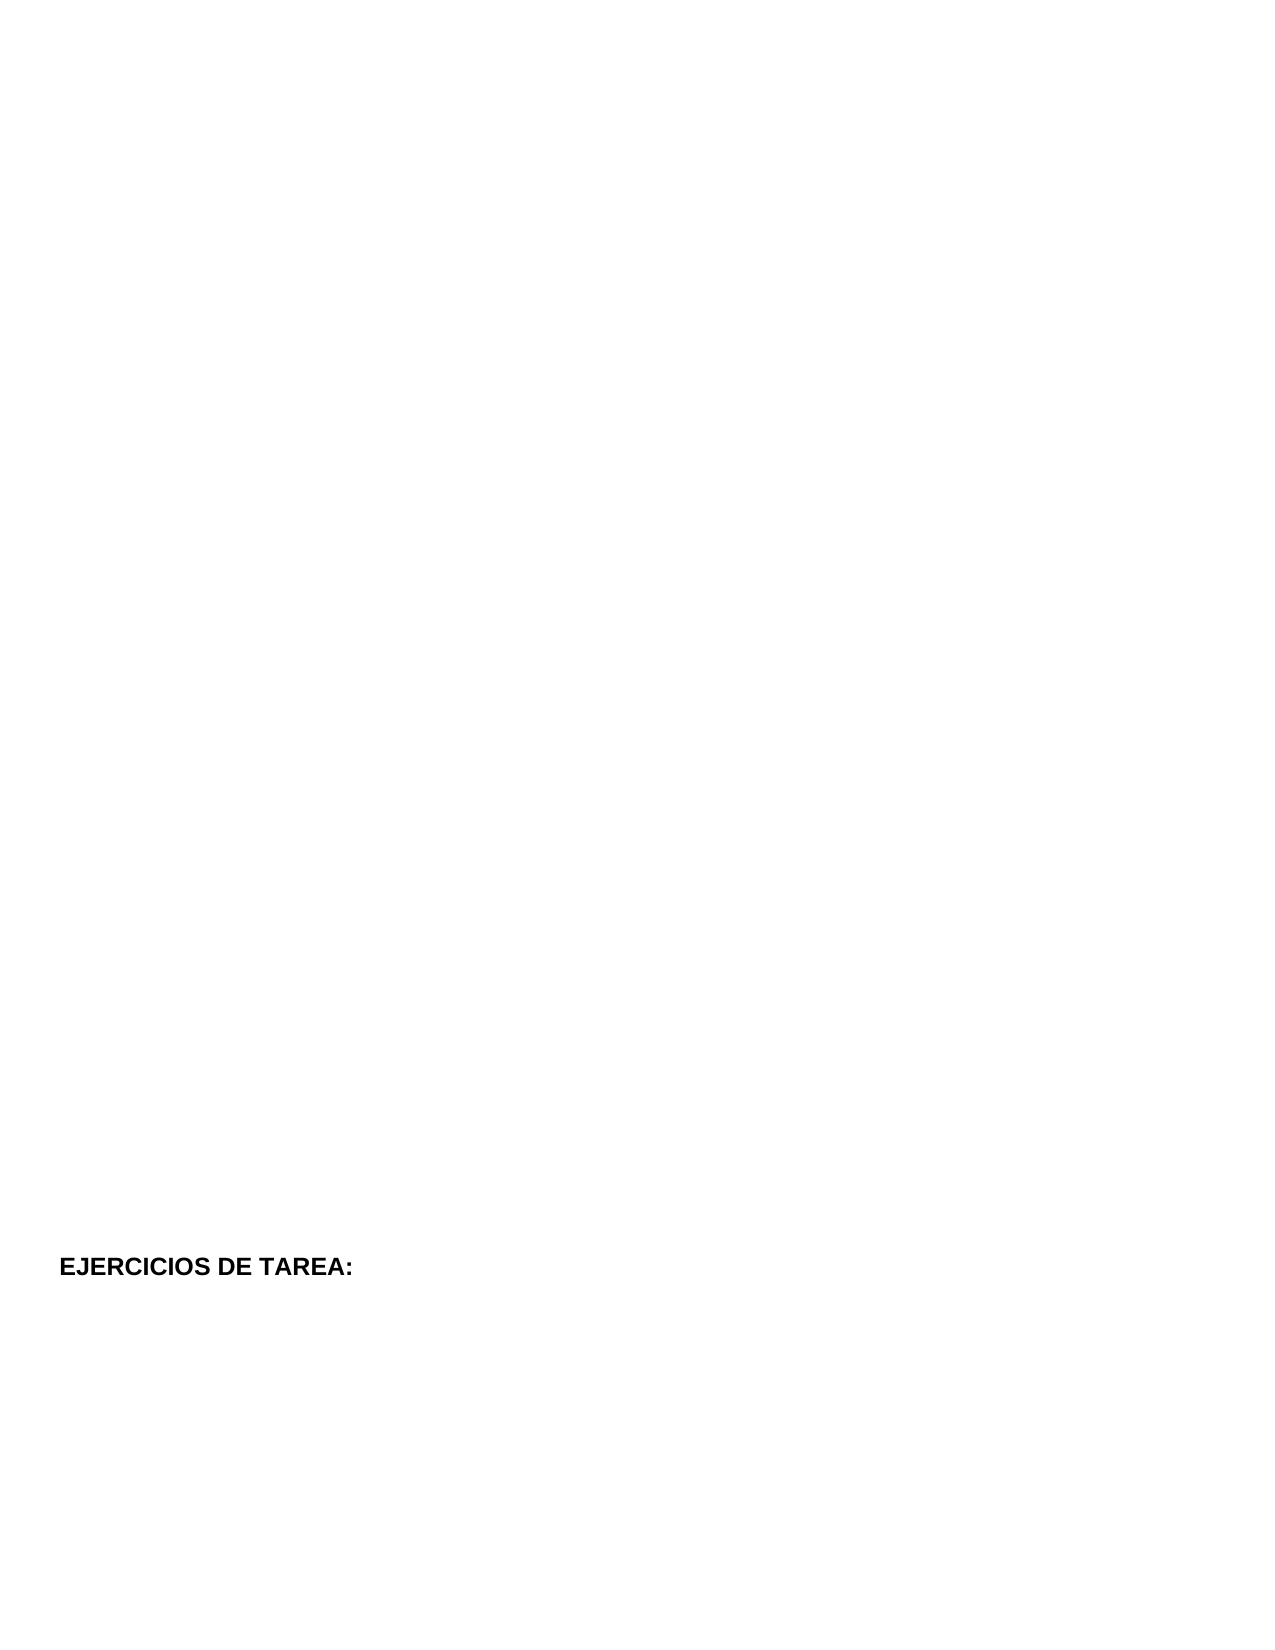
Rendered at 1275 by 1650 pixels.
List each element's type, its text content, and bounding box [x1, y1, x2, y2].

text EJERCICIOS DE TAREA: [59, 1252, 1216, 1281]
